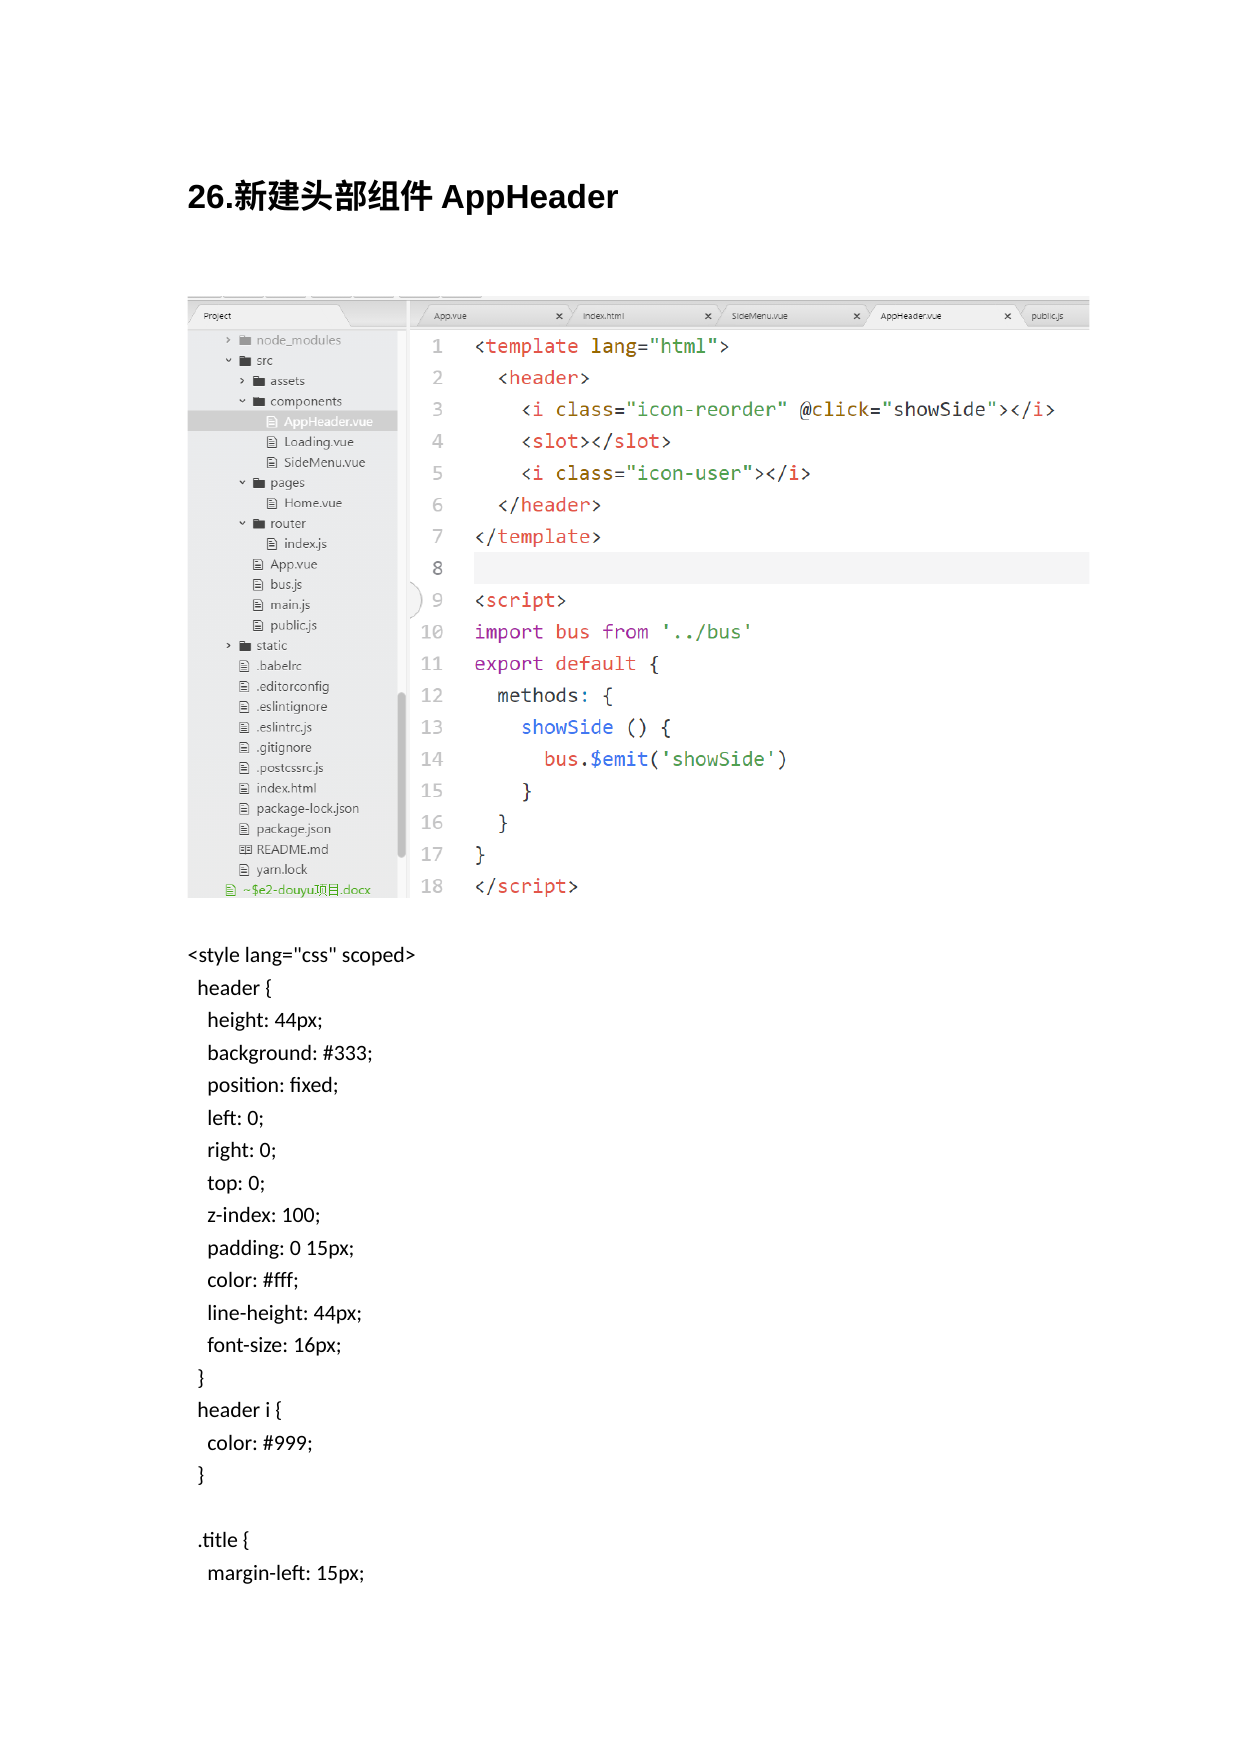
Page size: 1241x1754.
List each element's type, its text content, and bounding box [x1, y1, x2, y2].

list height: 44px; [187, 1004, 1053, 1036]
list color: #fff; [187, 1264, 1053, 1296]
list padding: 0 15px; [187, 1231, 1053, 1264]
list background: #333; [187, 1036, 1053, 1069]
list .title { [187, 1524, 1053, 1556]
list z-index: 100; [187, 1199, 1053, 1231]
list position: fixed; [187, 1069, 1053, 1101]
list } [187, 1459, 1053, 1491]
list font-size: 16px; [187, 1329, 1053, 1361]
subtitle 26.新建头部组件AppHeader [187, 162, 1053, 227]
list line-height: 44px; [187, 1296, 1053, 1329]
list } [187, 1361, 1053, 1394]
list right: 0; [187, 1134, 1053, 1166]
list left: 0; [187, 1101, 1053, 1134]
picture [187, 296, 1090, 898]
list <style lang="css" scoped> [187, 939, 1053, 971]
list margin-left: 15px; [187, 1556, 1053, 1589]
list header { [187, 971, 1053, 1004]
list top: 0; [187, 1166, 1053, 1199]
list color: #999; [187, 1426, 1053, 1459]
list header i { [187, 1394, 1053, 1426]
